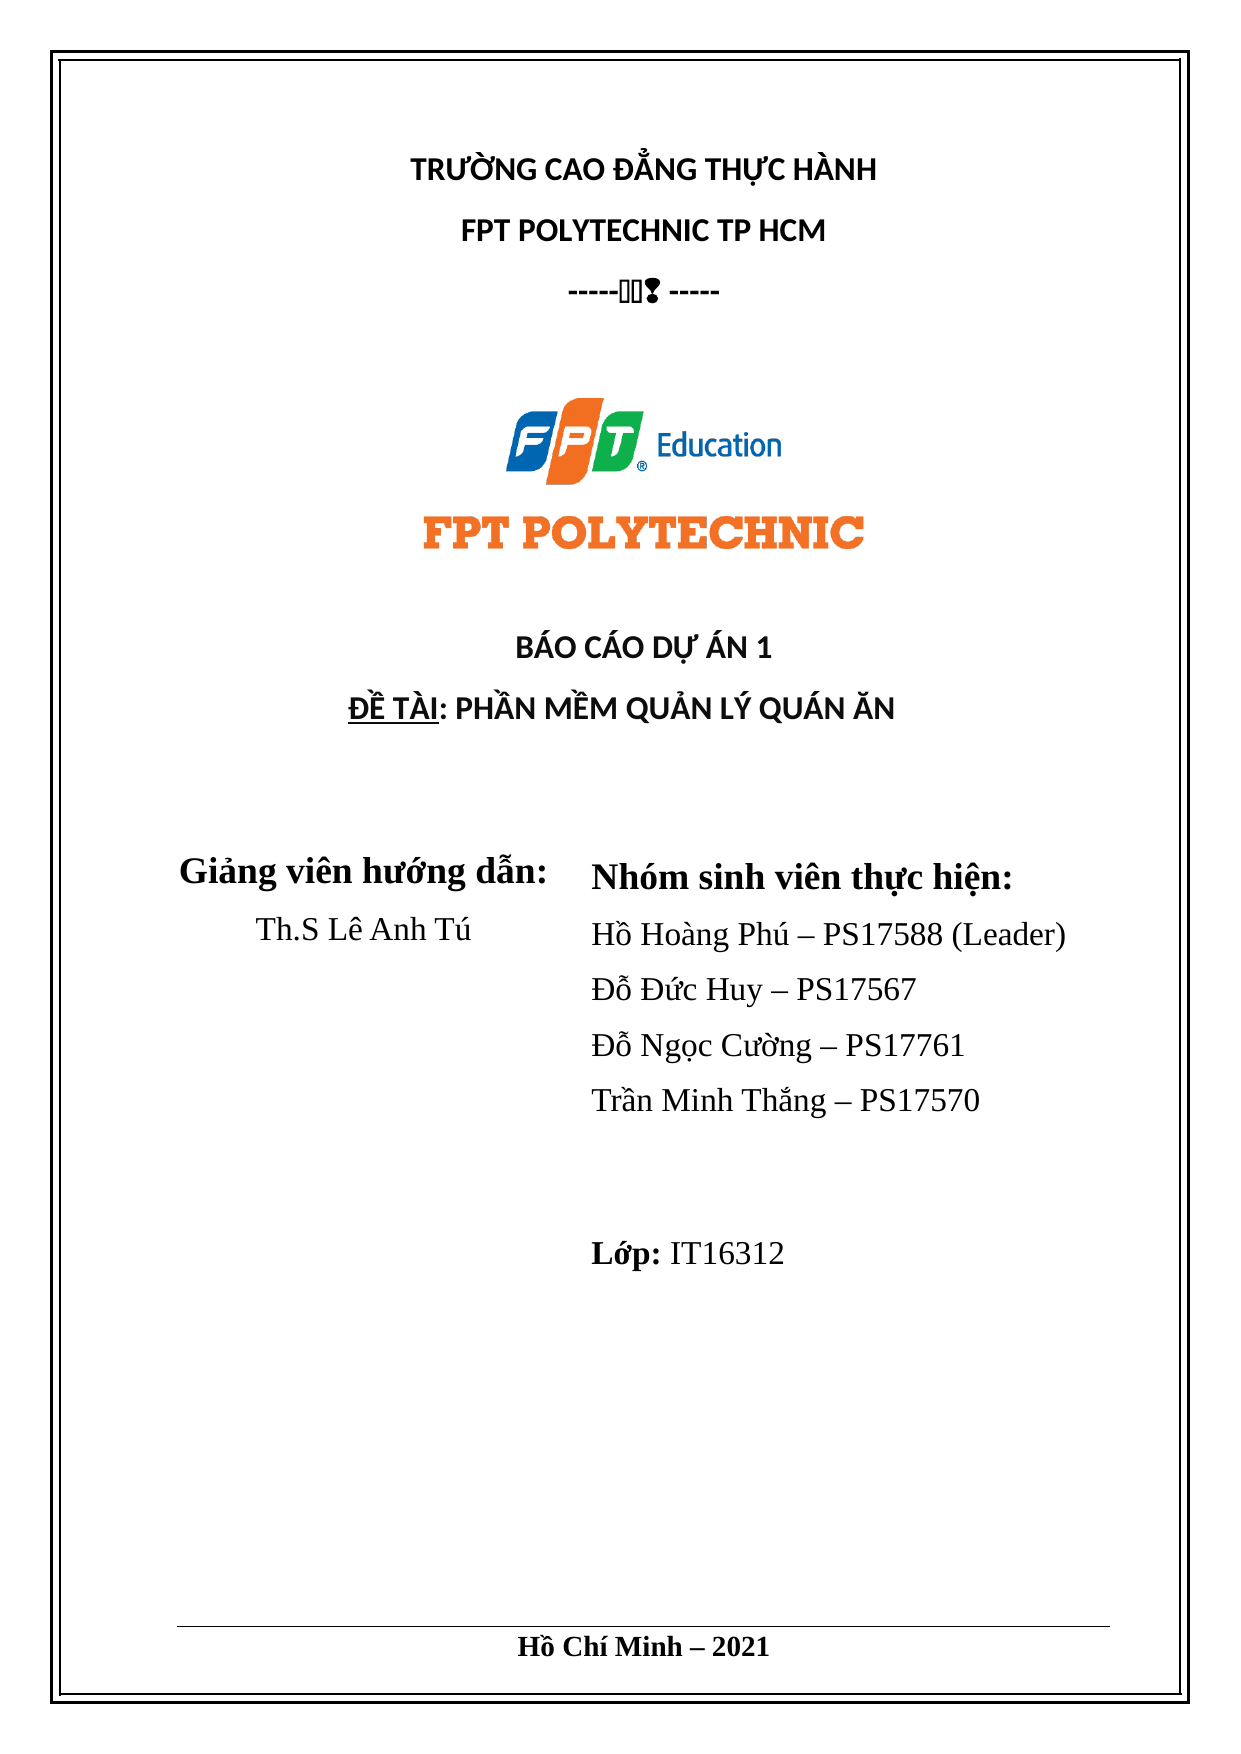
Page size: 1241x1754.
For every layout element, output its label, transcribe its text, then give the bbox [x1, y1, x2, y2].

picture [423, 398, 864, 549]
text BÁO CÁO DỰ ÁN 1 [177, 626, 1110, 667]
text TRƯỜNG CAO ĐẲNG THỰC HÀNH [177, 148, 1110, 188]
text ----- ----- [177, 270, 1110, 311]
text ĐỀ TÀI: PHẦN MỀM QUẢN LÝ QUÁN ĂN [133, 687, 1110, 728]
text FPT POLYTECHNIC TP HCM [177, 209, 1110, 249]
